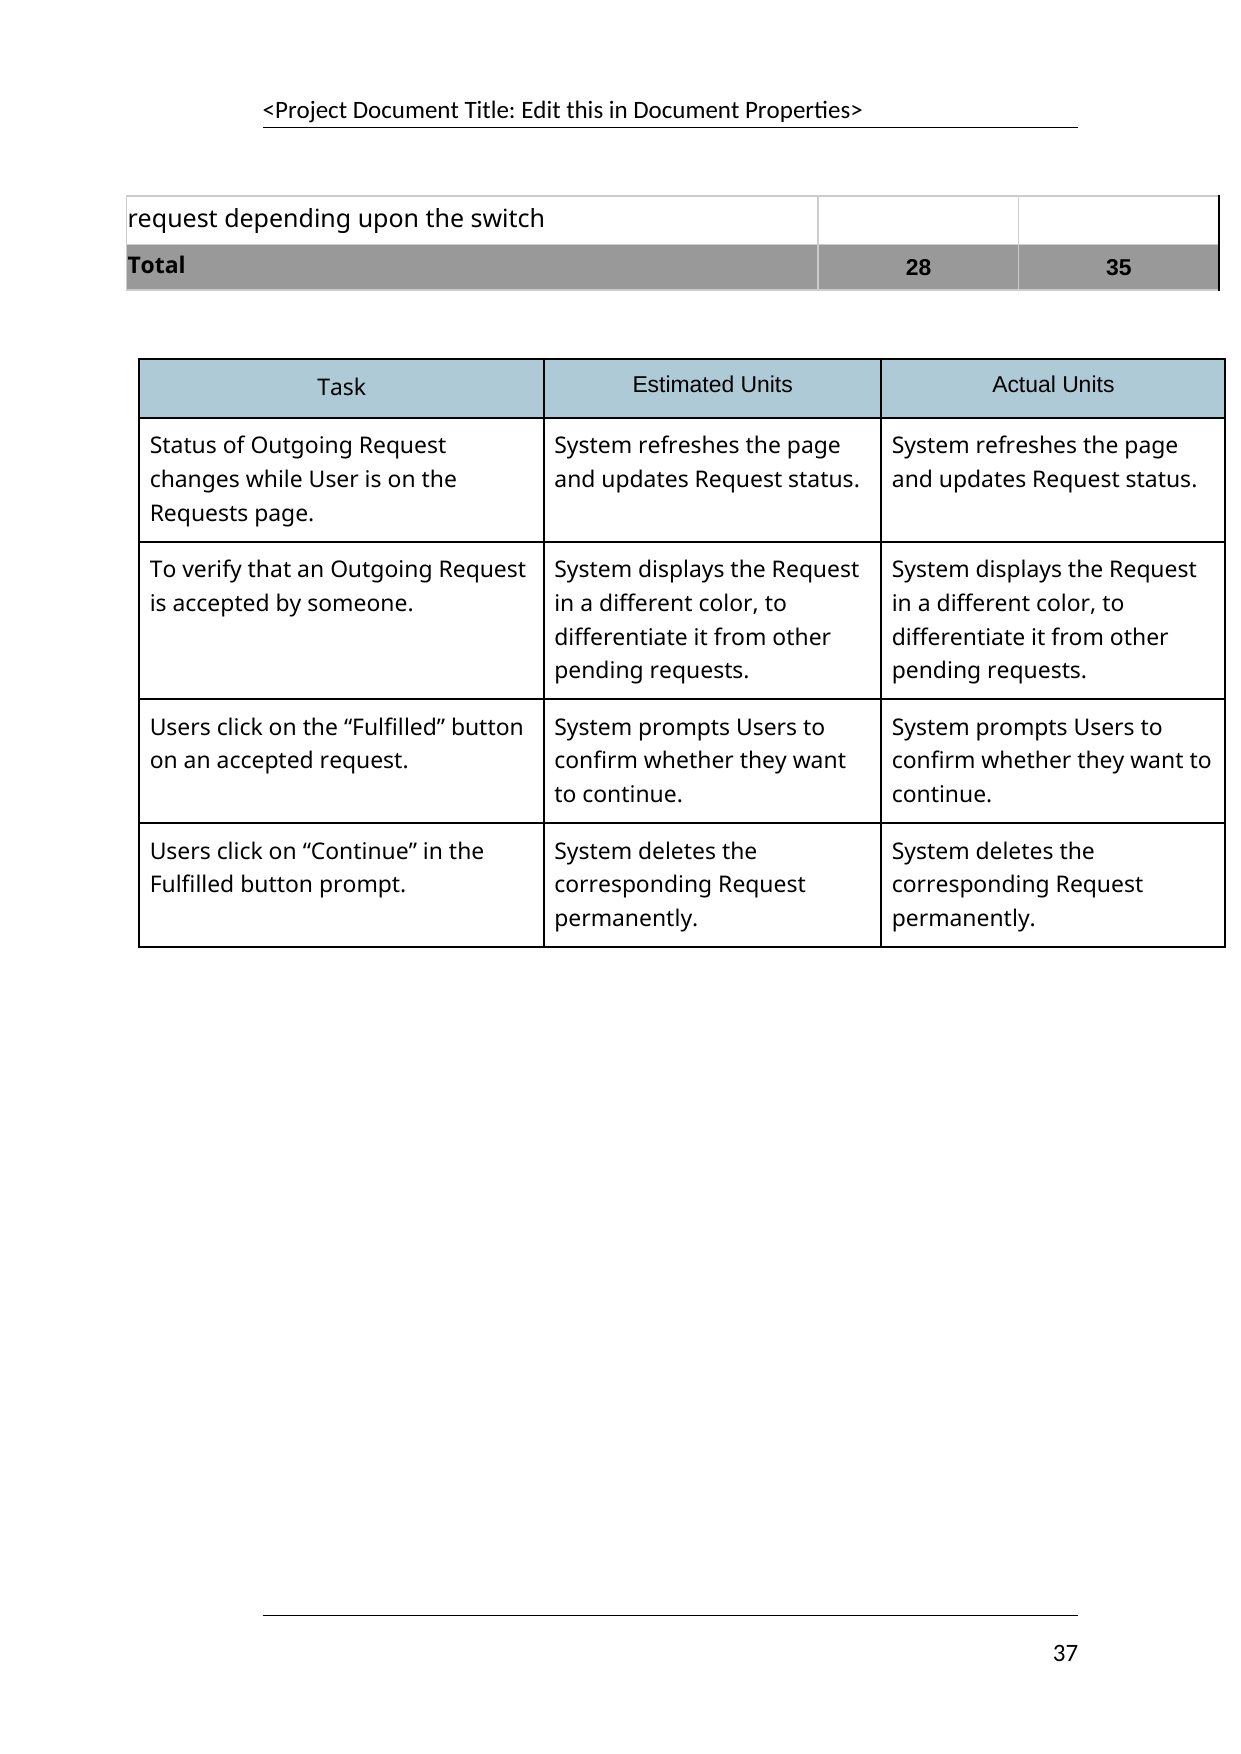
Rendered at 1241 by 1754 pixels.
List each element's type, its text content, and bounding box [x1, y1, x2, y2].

table_cell System refreshes the page and updates Request status. [882, 419, 1224, 541]
table_cell System displays the Request in a different color, to differentiate it from other pending requests. [545, 543, 880, 698]
table_cell Status of Outgoing Request changes while User is on the Requests page. [140, 419, 543, 541]
table_header Actual Units [882, 360, 1224, 417]
table_header Estimated Units [545, 360, 880, 417]
table_cell System prompts Users to confirm whether they want to continue. [882, 700, 1224, 822]
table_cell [127, 197, 817, 244]
table_cell 35 [1019, 245, 1218, 289]
table_cell 28 [819, 245, 1018, 289]
table_cell To verify that an Outgoing Request is accepted by someone. [140, 543, 543, 698]
table_cell [1019, 197, 1218, 244]
table_cell System refreshes the page and updates Request status. [545, 419, 880, 541]
table_cell System deletes the corresponding Request permanently. [545, 824, 880, 946]
table_cell System deletes the corresponding Request permanently. [882, 824, 1224, 946]
table_cell [819, 197, 1018, 244]
table_cell Users click on “Continue” in the Fulfilled button prompt. [140, 824, 543, 946]
table_cell System displays the Request in a different color, to differentiate it from other pending requests. [882, 543, 1224, 698]
table_cell Total [127, 245, 817, 289]
table_cell Users click on the “Fulfilled” button on an accepted request. [140, 700, 543, 822]
table_header Task [140, 360, 543, 417]
table_cell System prompts Users to confirm whether they want to continue. [545, 700, 880, 822]
